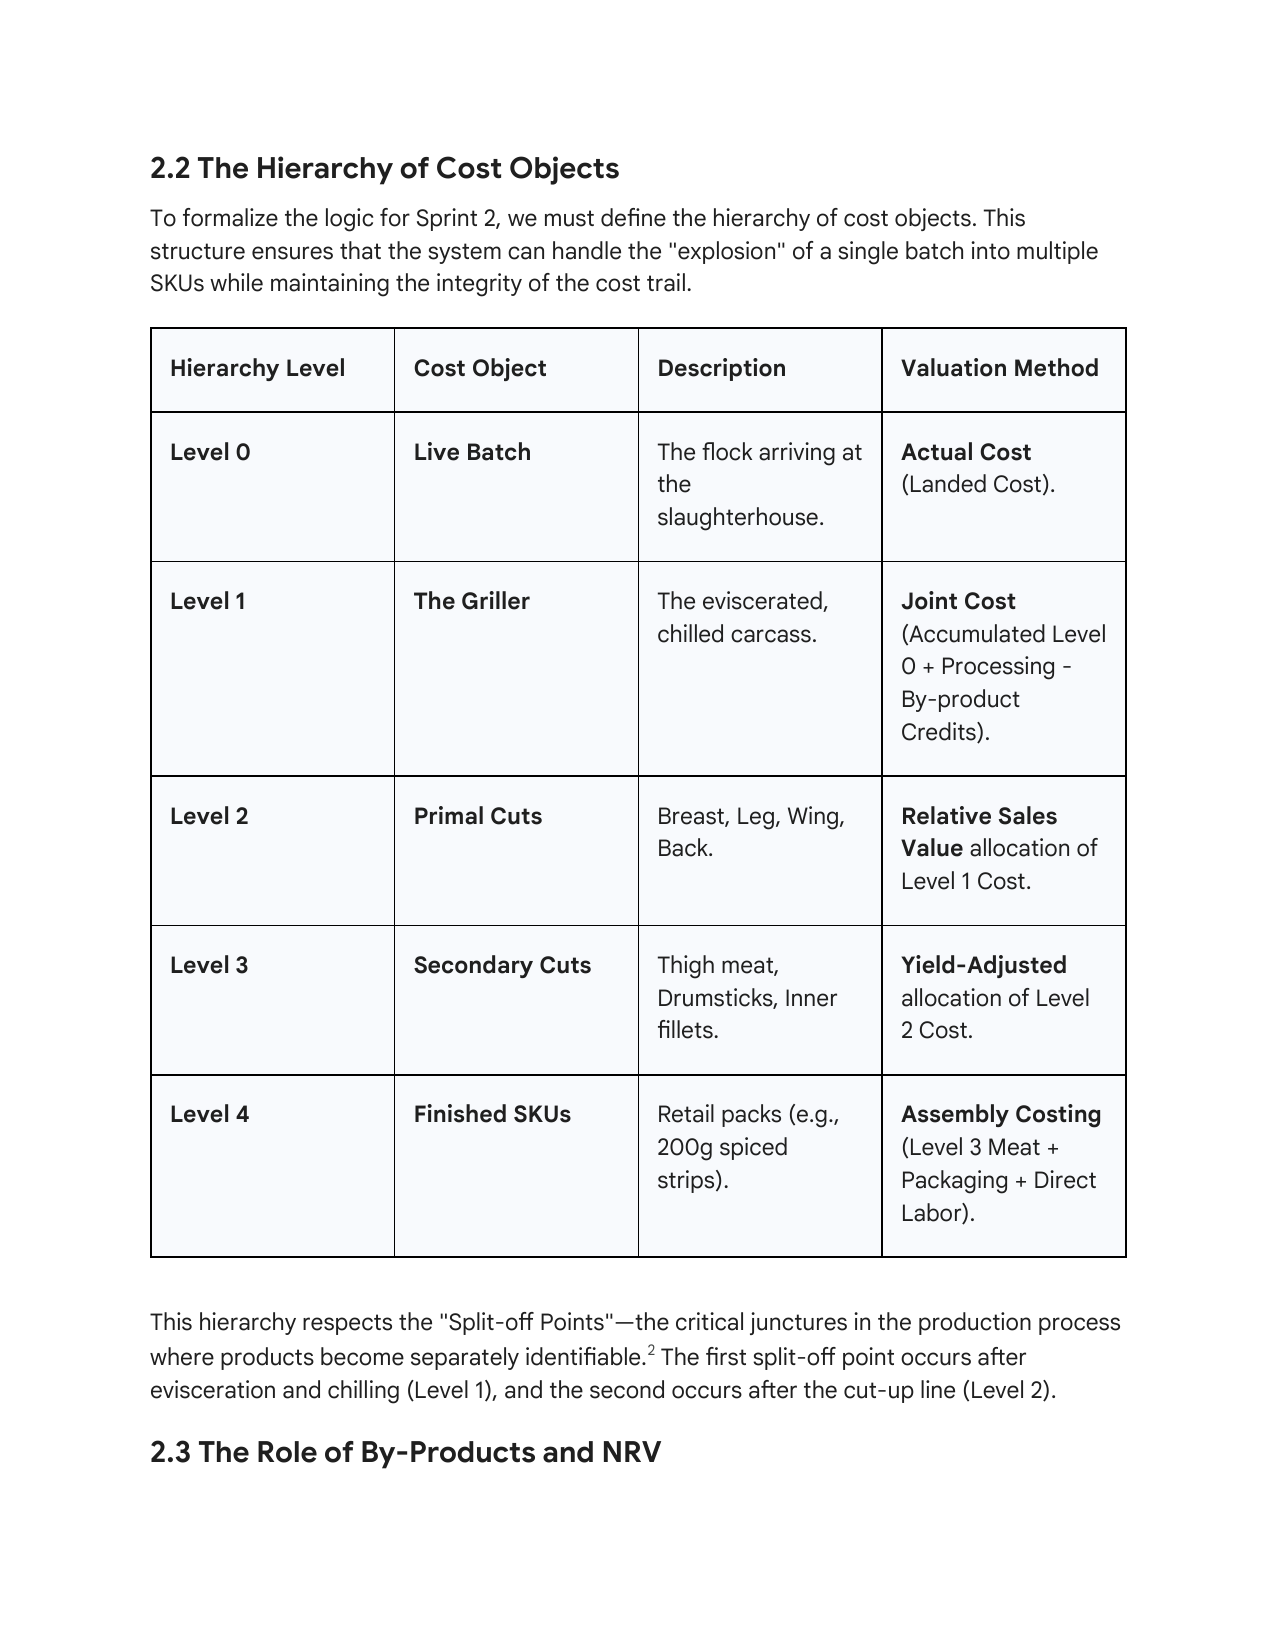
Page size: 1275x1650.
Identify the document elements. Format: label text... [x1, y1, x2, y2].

table_cell Finished SKUs [395, 1076, 638, 1256]
table_cell Breast, Leg, Wing, Back. [639, 777, 881, 925]
table_header Cost Object [395, 329, 638, 411]
table_cell The flock arriving at the slaughterhouse. [639, 413, 881, 561]
table_cell The Griller [395, 562, 638, 775]
table_cell Actual Cost (Landed Cost). [883, 413, 1125, 561]
table_header Description [639, 329, 881, 411]
subtitle 2.2 The Hierarchy of Cost Objects [150, 150, 1125, 187]
table_header Valuation Method [883, 329, 1125, 411]
text This hierarchy respects the "Split-off Points"—the critical junctures in the production process where products become separately identifiable.2 The first split-off point occurs after evisceration and chilling (Level 1), and the second occurs after the cut-up line (Level 2). [150, 1308, 1125, 1405]
table_cell Joint Cost (Accumulated Level 0 + Processing - By-product Credits). [883, 562, 1125, 775]
table_cell Yield-Adjusted allocation of Level 2 Cost. [883, 926, 1125, 1074]
table_cell Retail packs (e.g., 200g spiced strips). [639, 1076, 881, 1256]
text To formalize the logic for Sprint 2, we must define the hierarchy of cost objects. This structure ensures that the system can handle the "explosion" of a single batch into multiple SKUs while maintaining the integrity of the cost trail. [150, 204, 1125, 298]
table_cell Level 4 [152, 1076, 394, 1256]
table_cell Level 0 [152, 413, 394, 561]
table_cell Secondary Cuts [395, 926, 638, 1074]
table_cell Level 1 [152, 562, 394, 775]
table_cell Thigh meat, Drumsticks, Inner fillets. [639, 926, 881, 1074]
subtitle 2.3 The Role of By-Products and NRV [150, 1434, 1125, 1471]
table_cell Relative Sales Value allocation of Level 1 Cost. [883, 777, 1125, 925]
table_cell Assembly Costing (Level 3 Meat + Packaging + Direct Labor). [883, 1076, 1125, 1256]
table_cell Primal Cuts [395, 777, 638, 925]
table_header Hierarchy Level [152, 329, 394, 411]
table_cell Live Batch [395, 413, 638, 561]
table_cell Level 2 [152, 777, 394, 925]
table_cell Level 3 [152, 926, 394, 1074]
table_cell The eviscerated, chilled carcass. [639, 562, 881, 775]
